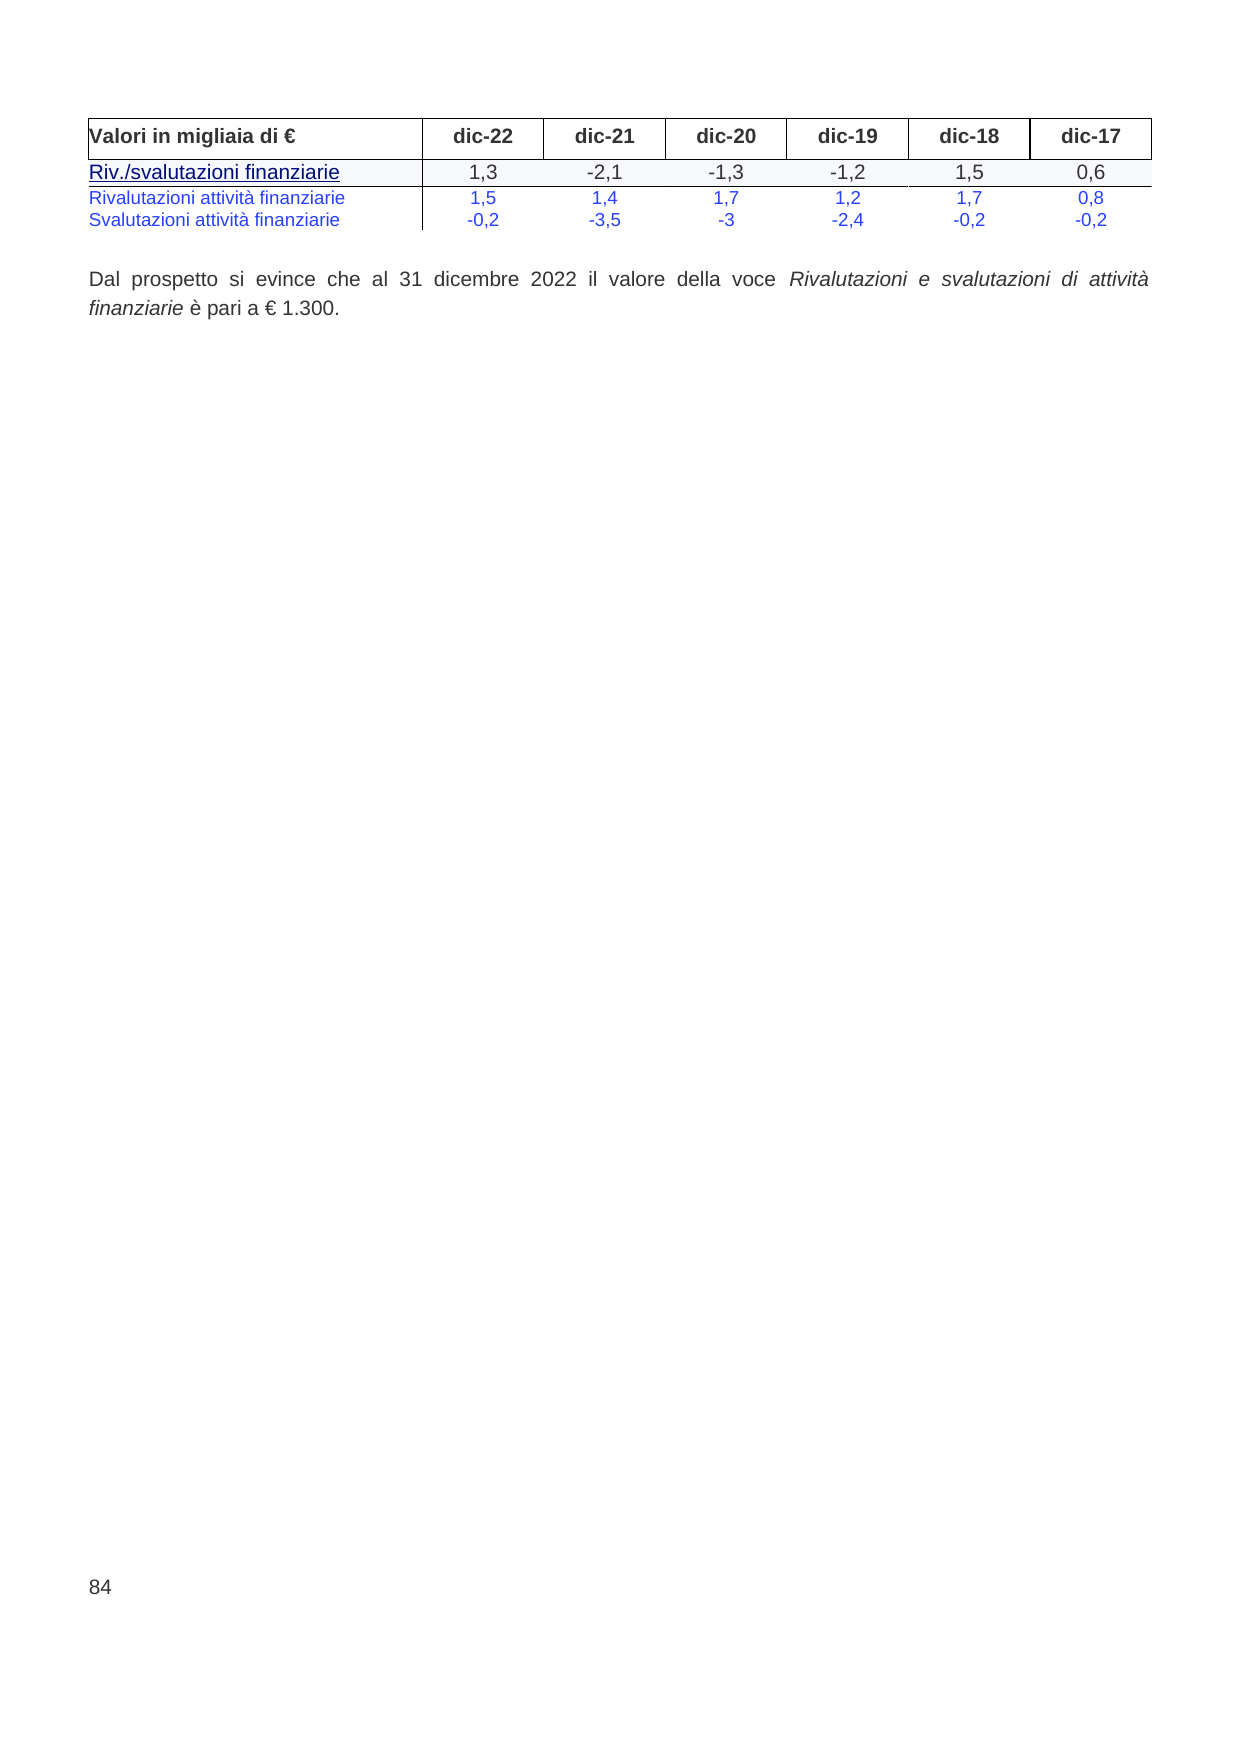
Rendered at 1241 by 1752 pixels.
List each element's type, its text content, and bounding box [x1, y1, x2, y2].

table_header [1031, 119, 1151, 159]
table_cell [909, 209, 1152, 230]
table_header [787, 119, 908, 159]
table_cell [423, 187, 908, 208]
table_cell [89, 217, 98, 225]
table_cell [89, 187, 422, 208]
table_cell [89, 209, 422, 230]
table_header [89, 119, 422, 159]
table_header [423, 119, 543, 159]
text Dal prospetto si evince che al 31 dicembre 2022 il valore della voce Rivalutazioni e svalutazioni di attività finanziarie è pari a € 1.300. [89, 262, 1152, 320]
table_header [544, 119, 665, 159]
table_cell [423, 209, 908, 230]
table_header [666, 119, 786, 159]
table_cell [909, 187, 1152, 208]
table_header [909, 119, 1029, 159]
